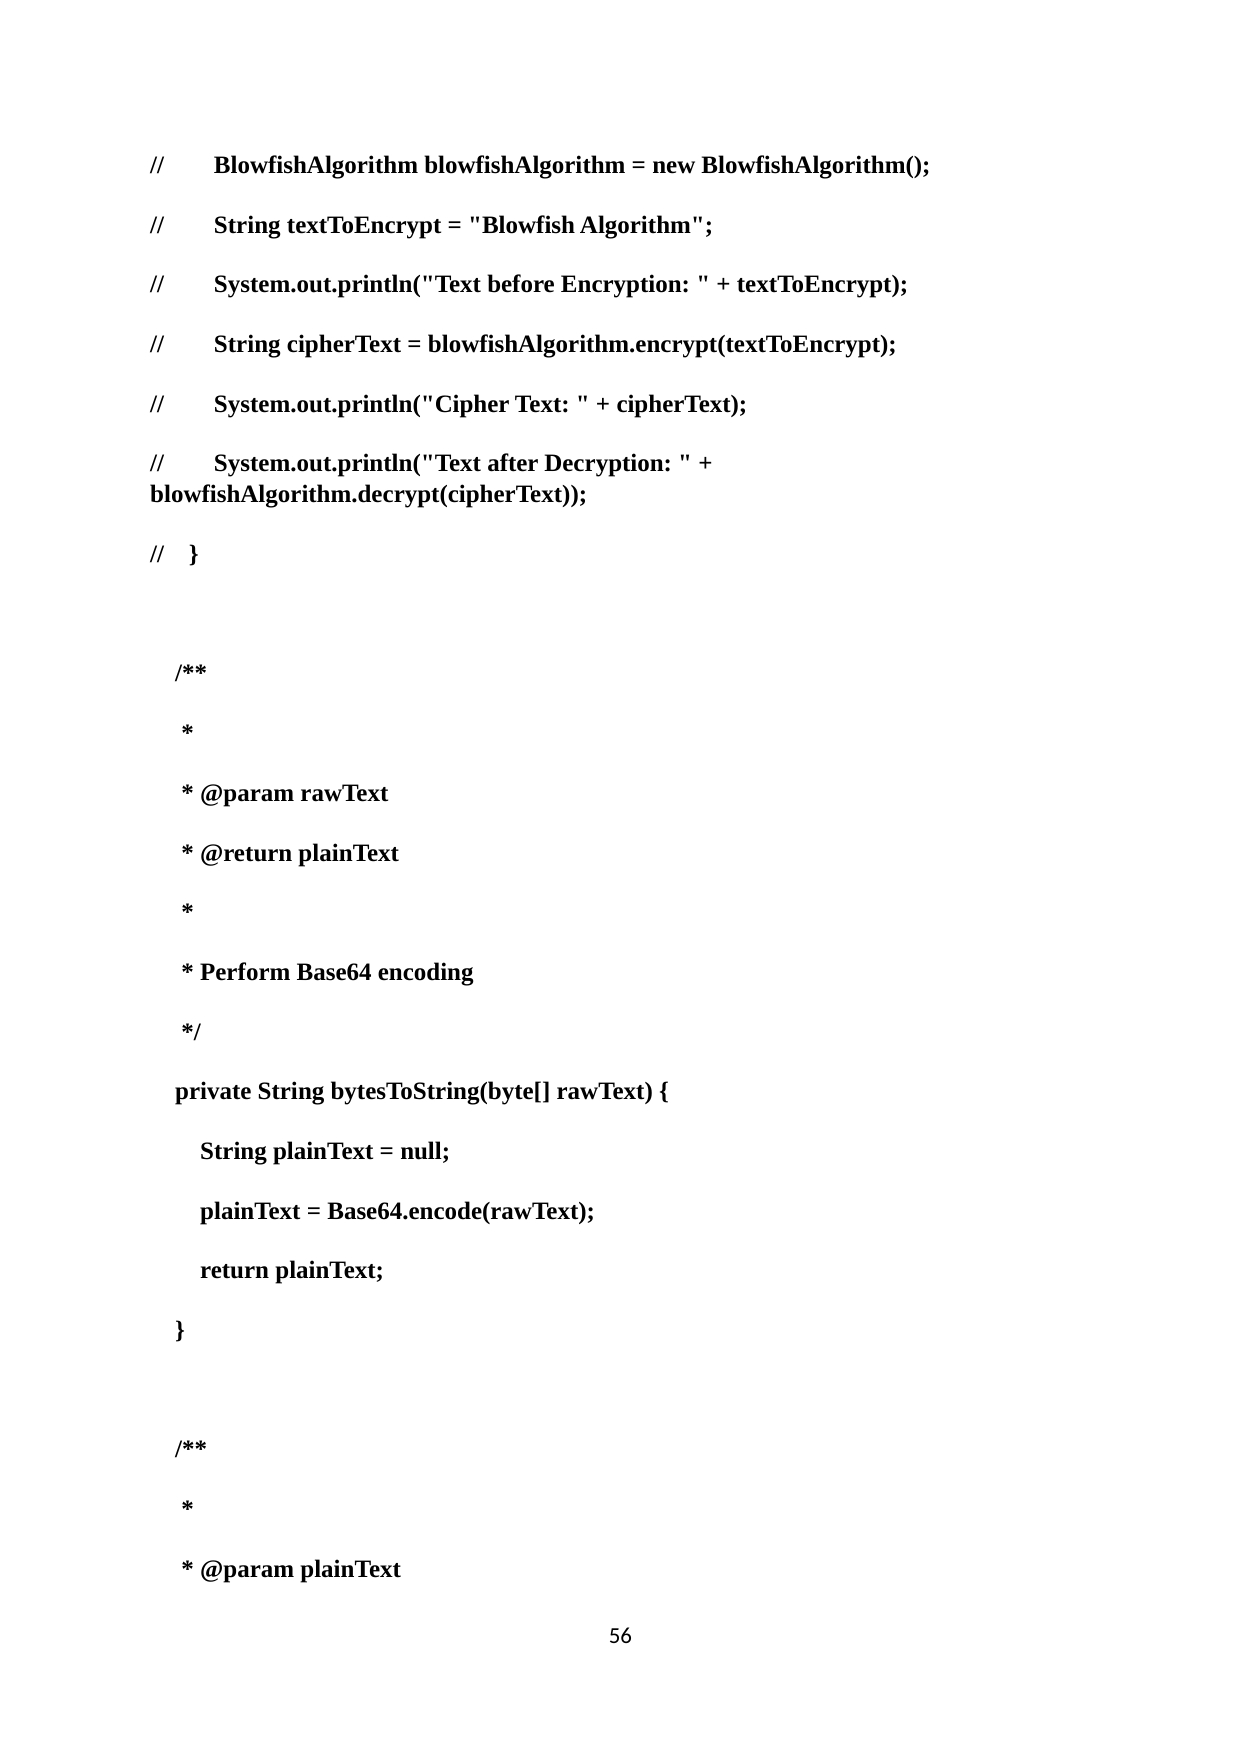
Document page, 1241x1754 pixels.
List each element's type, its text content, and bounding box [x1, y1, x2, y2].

text * [150, 897, 1090, 926]
text // System.out.println("Text after Decryption: " + blowfishAlgorithm.decrypt(cipherText)); [150, 448, 1090, 508]
text String plainText = null; [150, 1136, 1090, 1165]
text // String textToEncrypt = "Blowfish Algorithm"; [150, 210, 1090, 238]
text * @param rawText [150, 778, 1090, 807]
text } [150, 1315, 1090, 1344]
text // } [150, 539, 1090, 568]
text * @return plainText [150, 838, 1090, 866]
text /** [150, 658, 1090, 687]
text /** [150, 1434, 1090, 1463]
text */ [150, 1017, 1090, 1045]
text plainText = Base64.encode(rawText); [150, 1196, 1090, 1224]
text * @param plainText [150, 1554, 1090, 1583]
text return plainText; [150, 1255, 1090, 1284]
text private String bytesToString(byte[] rawText) { [150, 1076, 1090, 1105]
text * Perform Base64 encoding [150, 957, 1090, 986]
text // String cipherText = blowfishAlgorithm.encrypt(textToEncrypt); [150, 329, 1090, 358]
text * [150, 718, 1090, 747]
text // System.out.println("Cipher Text: " + cipherText); [150, 389, 1090, 417]
text // BlowfishAlgorithm blowfishAlgorithm = new BlowfishAlgorithm(); [150, 150, 1090, 179]
text * [150, 1494, 1090, 1523]
text // System.out.println("Text before Encryption: " + textToEncrypt); [150, 269, 1090, 298]
